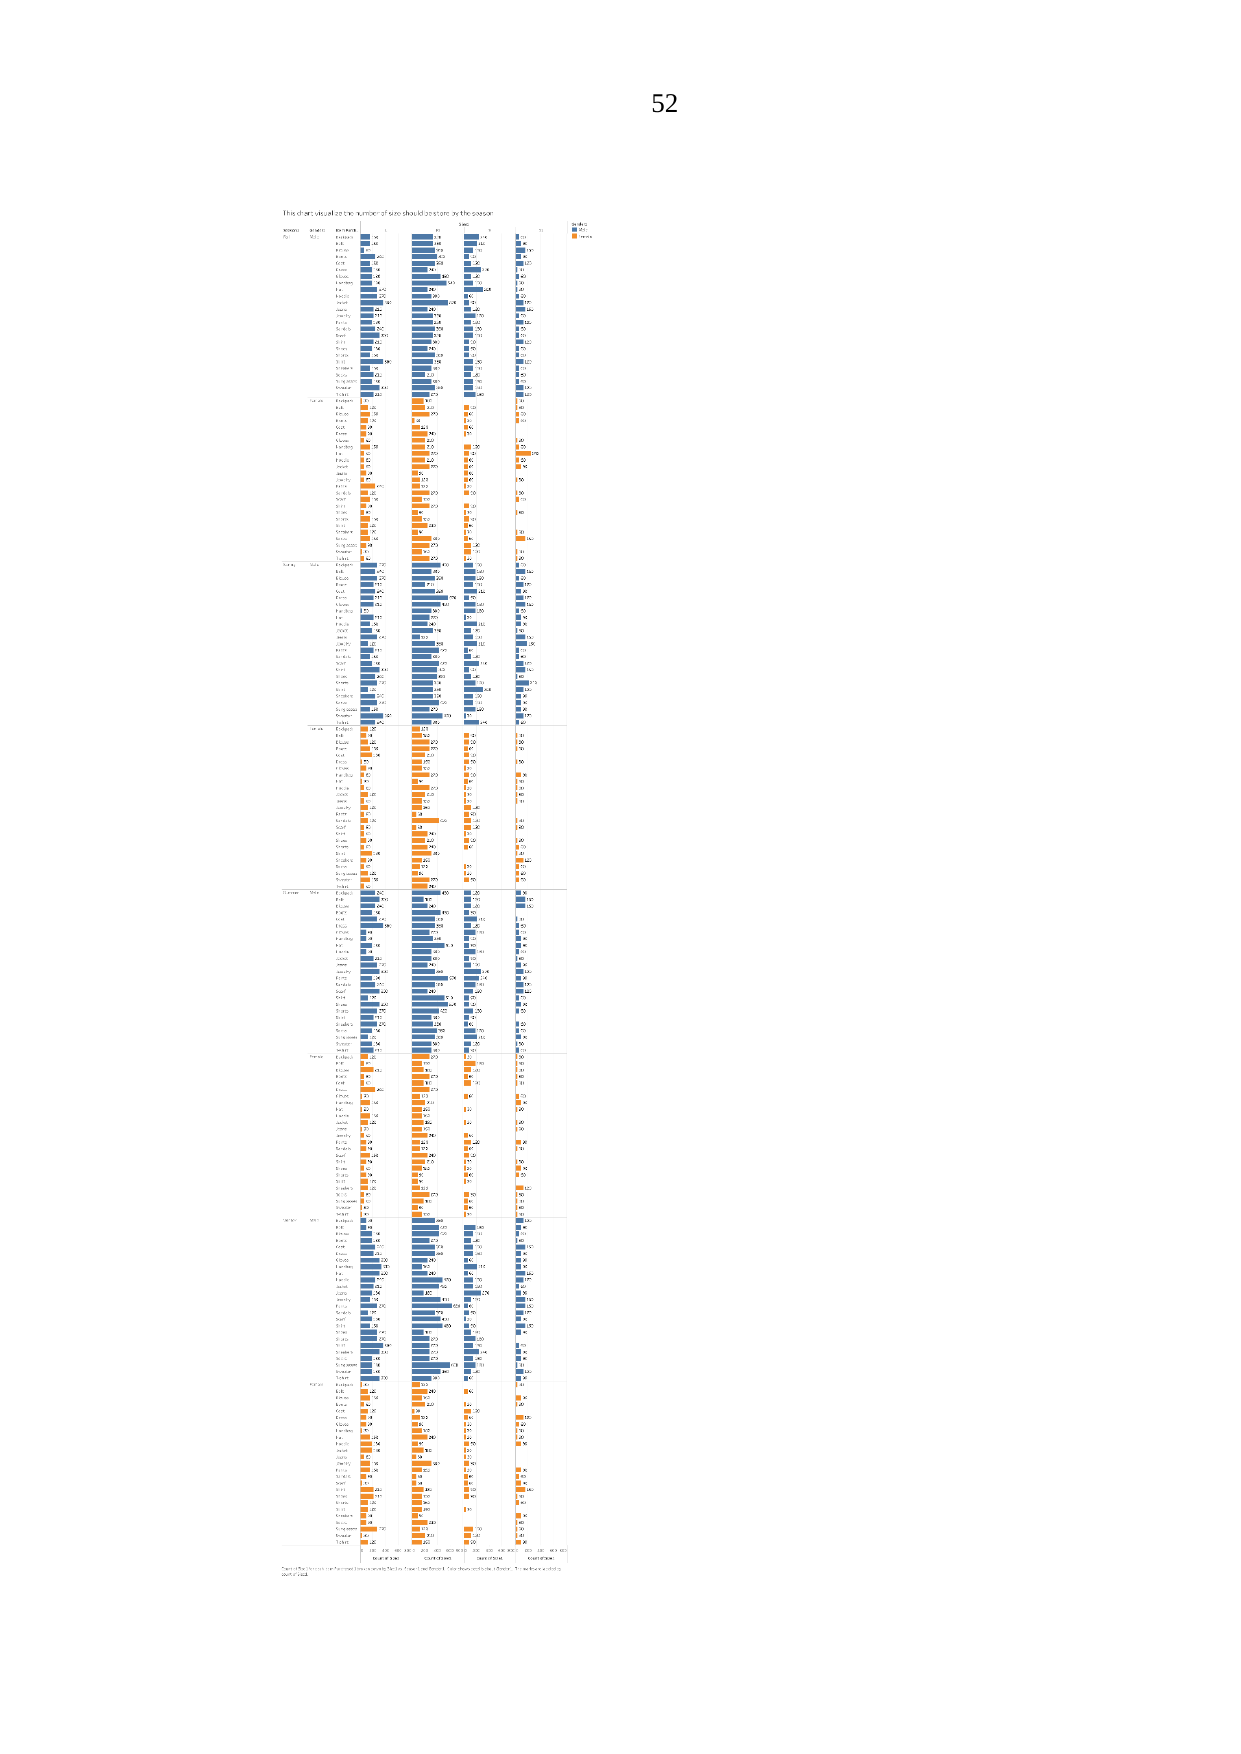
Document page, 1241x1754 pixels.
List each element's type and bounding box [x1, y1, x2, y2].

picture [281, 206, 617, 1577]
